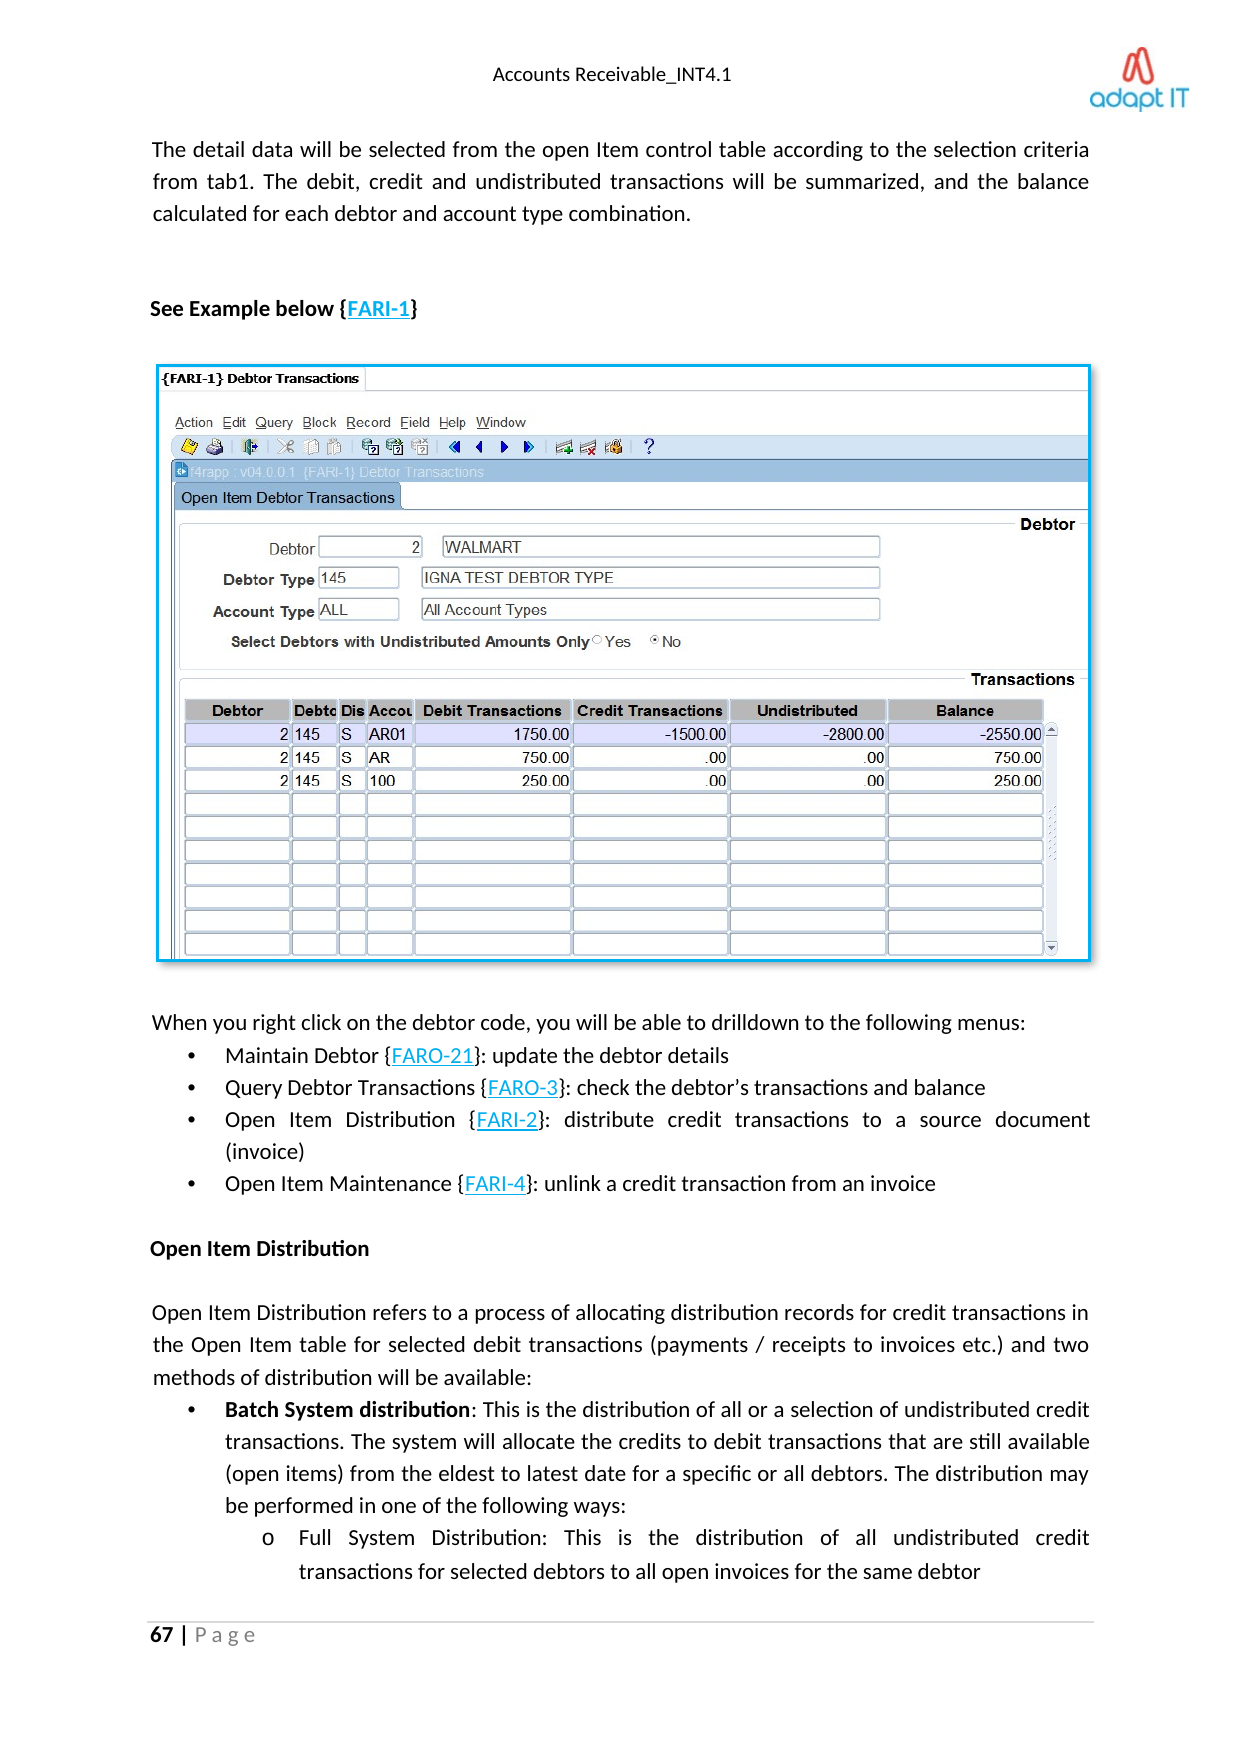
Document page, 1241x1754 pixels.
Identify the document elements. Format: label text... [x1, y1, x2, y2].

list Batch System distribution: This is the distribution of all or a selection of undistributed credit transactions. The system will allocate the credits to debit transactions that are still available (open items) from the eldest to latest date for a specific or all debtors. The distribution may be performed in one of the following ways: [187, 1395, 1091, 1519]
text The detail data will be selected from the open Item control table according to the selection criteria from tab1. The debit, credit and undistributed transactions will be summarized, and the balance calculated for each debtor and account type combination. [152, 135, 1091, 227]
text Open Item Distribution refers to a process of allocating distribution records for credit transactions in the Open Item table for selected debit transactions (payments / receipts to invoices etc.) and two methods of distribution will be available: [152, 1298, 1091, 1391]
list Maintain Debtor {FARO-21}: update the debtor details [187, 1041, 1091, 1069]
list Open Item Distribution {FARI-2}: distribute credit transactions to a source document (invoice) [187, 1105, 1091, 1165]
list Full System Distribution: This is the distribution of all undistributed credit transactions for selected debtors to all open invoices for the same debtor [261, 1523, 1091, 1585]
text When you right click on the debtor code, you will be able to drilldown to the following menus: [152, 1008, 1091, 1037]
picture [160, 368, 1087, 958]
picture [1090, 47, 1190, 112]
text Open Item Distribution [150, 1234, 1090, 1262]
text See Example below {FARI-1} [150, 294, 1090, 322]
list Query Debtor Transactions {FARO-3}: check the debtor’s transactions and balance [187, 1073, 1091, 1101]
list Open Item Maintenance {FARI-4}: unlink a credit transaction from an invoice [187, 1169, 1091, 1197]
